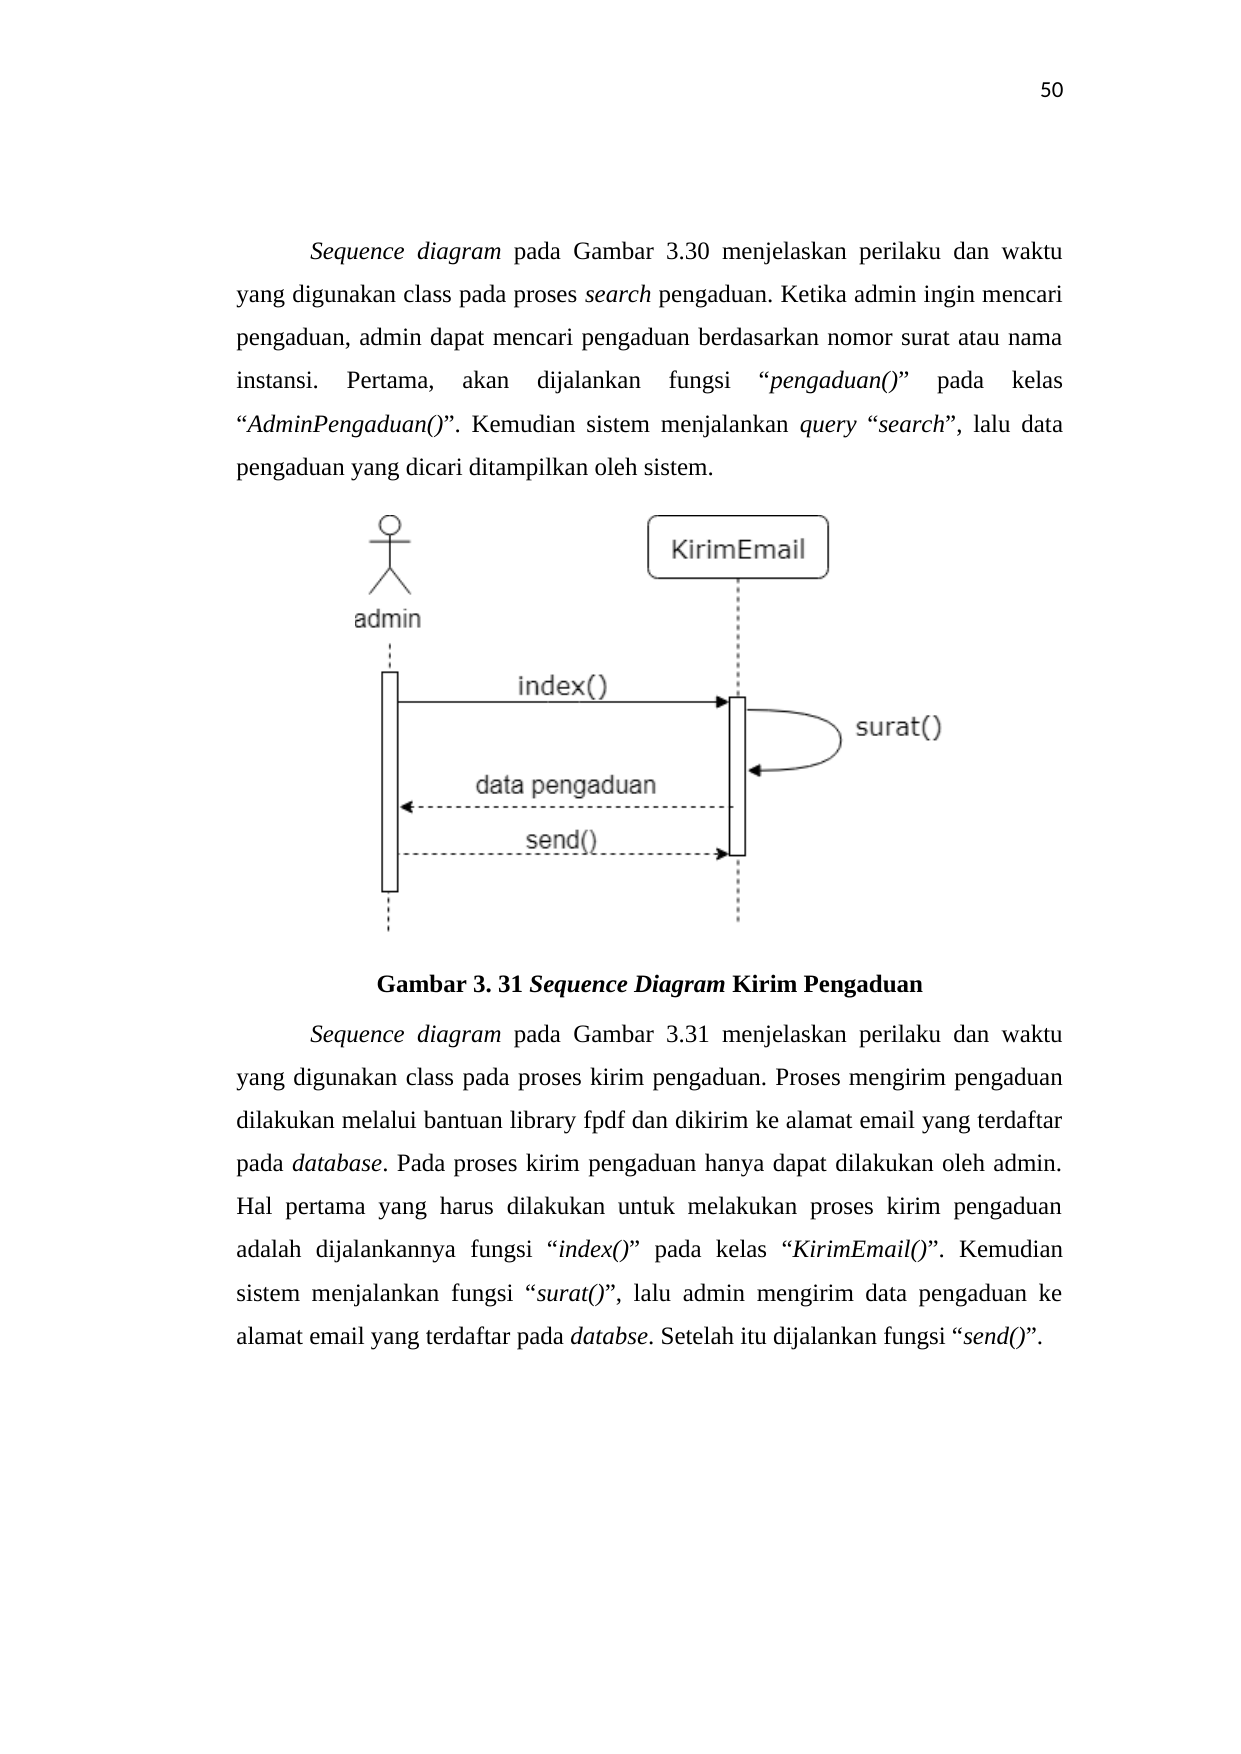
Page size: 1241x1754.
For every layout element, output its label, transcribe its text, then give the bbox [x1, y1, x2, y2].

text Sequence diagram pada Gambar 3.31 menjelaskan perilaku dan waktu yang digunakan class pada proses kirim pengaduan. Proses mengirim pengaduan dilakukan melalui bantuan library fpdf dan dikirim ke alamat email yang terdaftar pada database. Pada proses kirim pengaduan hanya dapat dilakukan oleh admin. Hal pertama yang harus dilakukan untuk melakukan proses kirim pengaduan adalah dijalankannya fungsi “index()” pada kelas “KirimEmail()”. Kemudian sistem menjalankan fungsi “surat()”, lalu admin mengirim data pengaduan ke alamat email yang terdaftar pada databse. Setelah itu dijalankan fungsi “send()”. [236, 1019, 1063, 1349]
text Sequence diagram pada Gambar 3.30 menjelaskan perilaku dan waktu yang digunakan class pada proses search pengaduan. Ketika admin ingin mencari pengaduan, admin dapat mencari pengaduan berdasarkan nomor surat atau nama instansi. Pertama, akan dijalankan fungsi “pengaduan()” pada kelas “AdminPengaduan()”. Kemudian sistem menjalankan query “search”, lalu data pengaduan yang dicari ditampilkan oleh sistem. [236, 236, 1063, 481]
text Gambar 3. 31 Sequence Diagram Kirim Pengaduan [236, 969, 1063, 998]
picture [355, 515, 945, 935]
